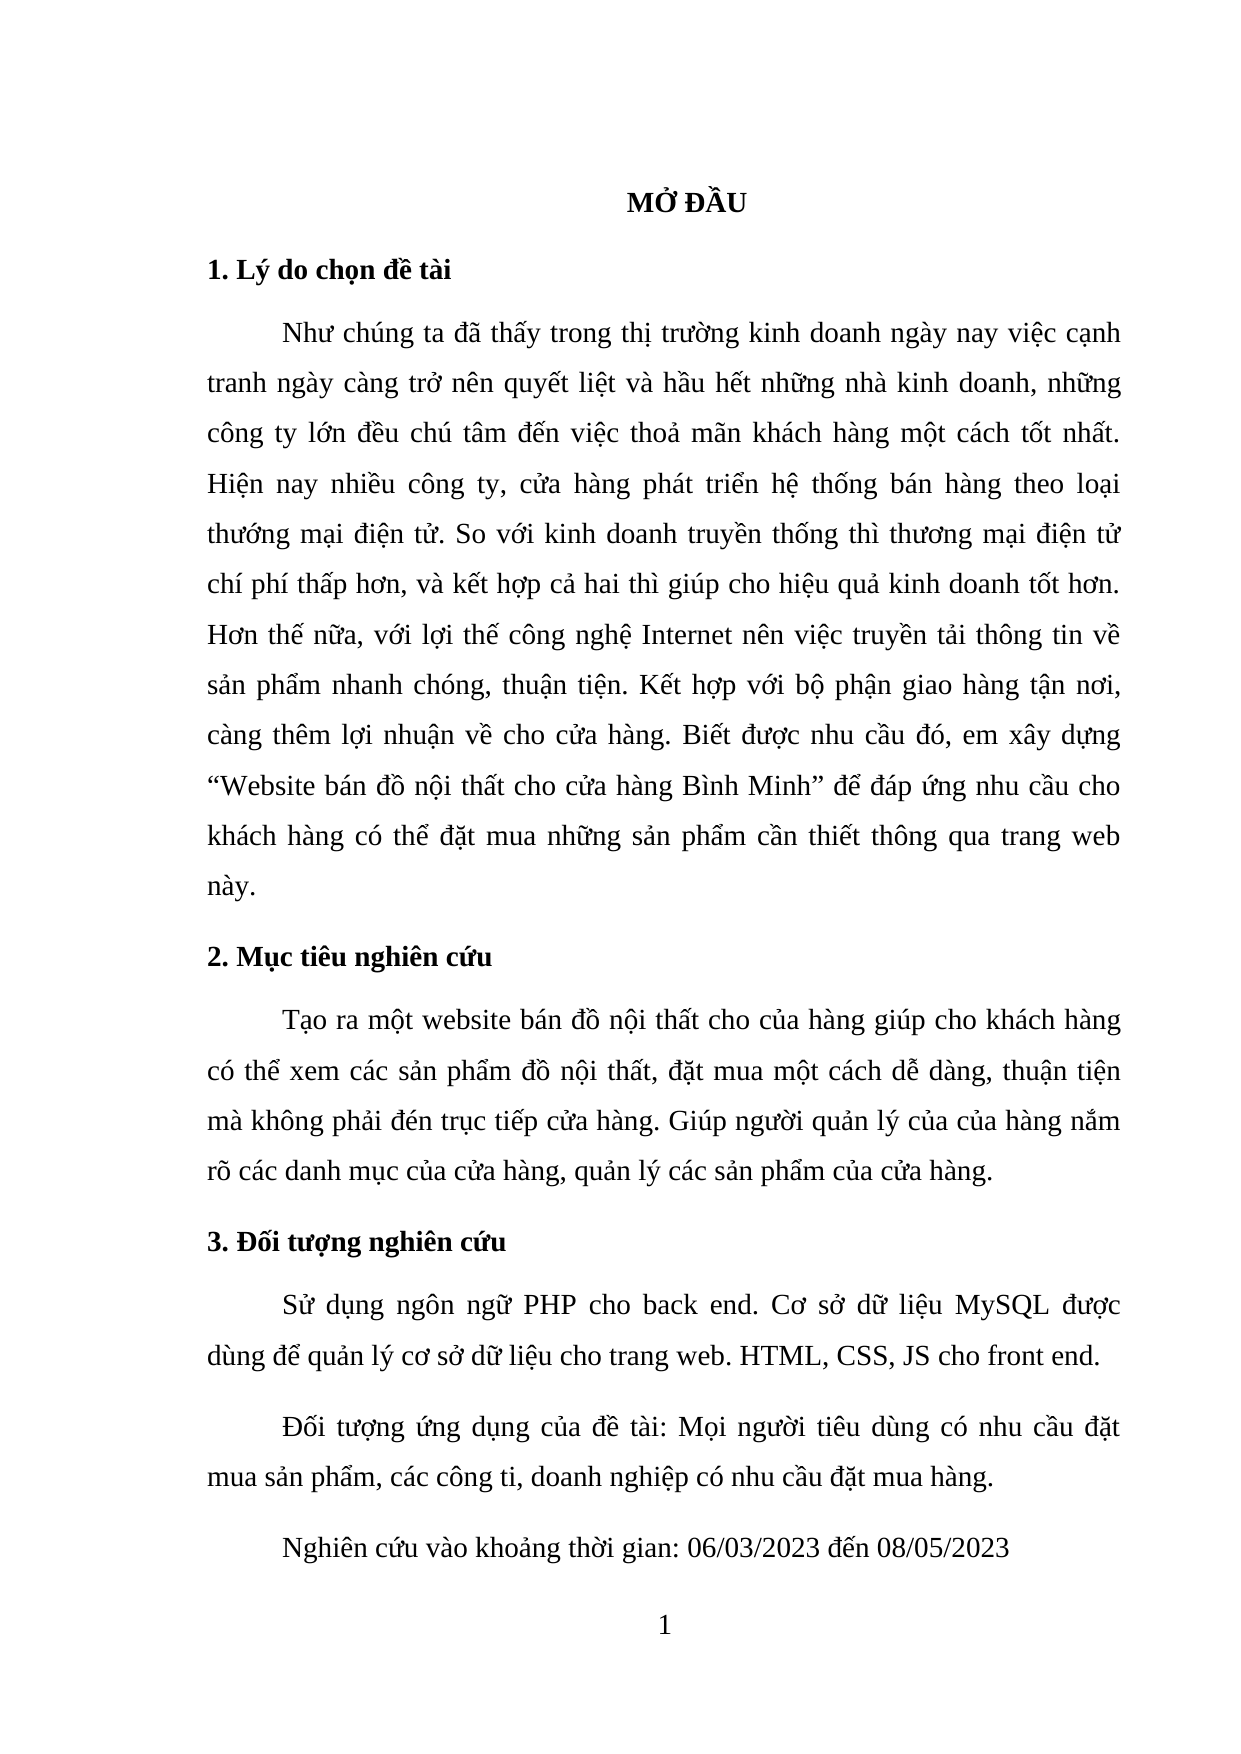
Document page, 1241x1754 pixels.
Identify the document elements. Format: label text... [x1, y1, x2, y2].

text Như chúng ta đã thấy trong thị trường kinh doanh ngày nay việc cạnh tranh ngày càng trở nên quyết liệt và hầu hết những nhà kinh doanh, những công ty lớn đều chú tâm đến việc thoả mãn khách hàng một cách tốt nhất. Hiện nay nhiều công ty, cửa hàng phát triển hệ thống bán hàng theo loại thướng mại điện tử. So với kinh doanh truyền thống thì thương mại điện tử chí phí thấp hơn, và kết hợp cả hai thì giúp cho hiệu quả kinh doanh tốt hơn. Hơn thế nữa, với lợi thế công nghệ Internet nên việc truyền tải thông tin về sản phẩm nhanh chóng, thuận tiện. Kết hợp với bộ phận giao hàng tận nơi, càng thêm lợi nhuận về cho cửa hàng. Biết được nhu cầu đó, em xây dựng “Website bán đồ nội thất cho cửa hàng Bình Minh” để đáp ứng nhu cầu cho khách hàng có thể đặt mua những sản phẩm cần thiết thông qua trang web này. [207, 315, 1122, 902]
text Tạo ra một website bán đồ nội thất cho của hàng giúp cho khách hàng có thể xem các sản phẩm đồ nội thất, đặt mua một cách dễ dàng, thuận tiện mà không phải đén trục tiếp cửa hàng. Giúp người quản lý của của hàng nắm rõ các danh mục của cửa hàng, quản lý các sản phẩm của cửa hàng. [207, 1002, 1122, 1187]
subtitle MỞ ĐẦU [252, 185, 1122, 219]
text Nghiên cứu vào khoảng thời gian: 06/03/2023 đến 08/05/2023 [207, 1530, 1122, 1564]
subtitle 3. Đối tượng nghiên cứu [207, 1224, 1122, 1258]
subtitle 2. Mục tiêu nghiên cứu [207, 939, 1122, 973]
text Sử dụng ngôn ngữ PHP cho back end. Cơ sở dữ liệu MySQL được dùng để quản lý cơ sở dữ liệu cho trang web. HTML, CSS, JS cho front end. [207, 1287, 1122, 1371]
text Đối tượng ứng dụng của đề tài: Mọi người tiêu dùng có nhu cầu đặt mua sản phẩm, các công ti, doanh nghiệp có nhu cầu đặt mua hàng. [207, 1409, 1122, 1493]
subtitle 1. Lý do chọn đề tài [207, 252, 1122, 286]
